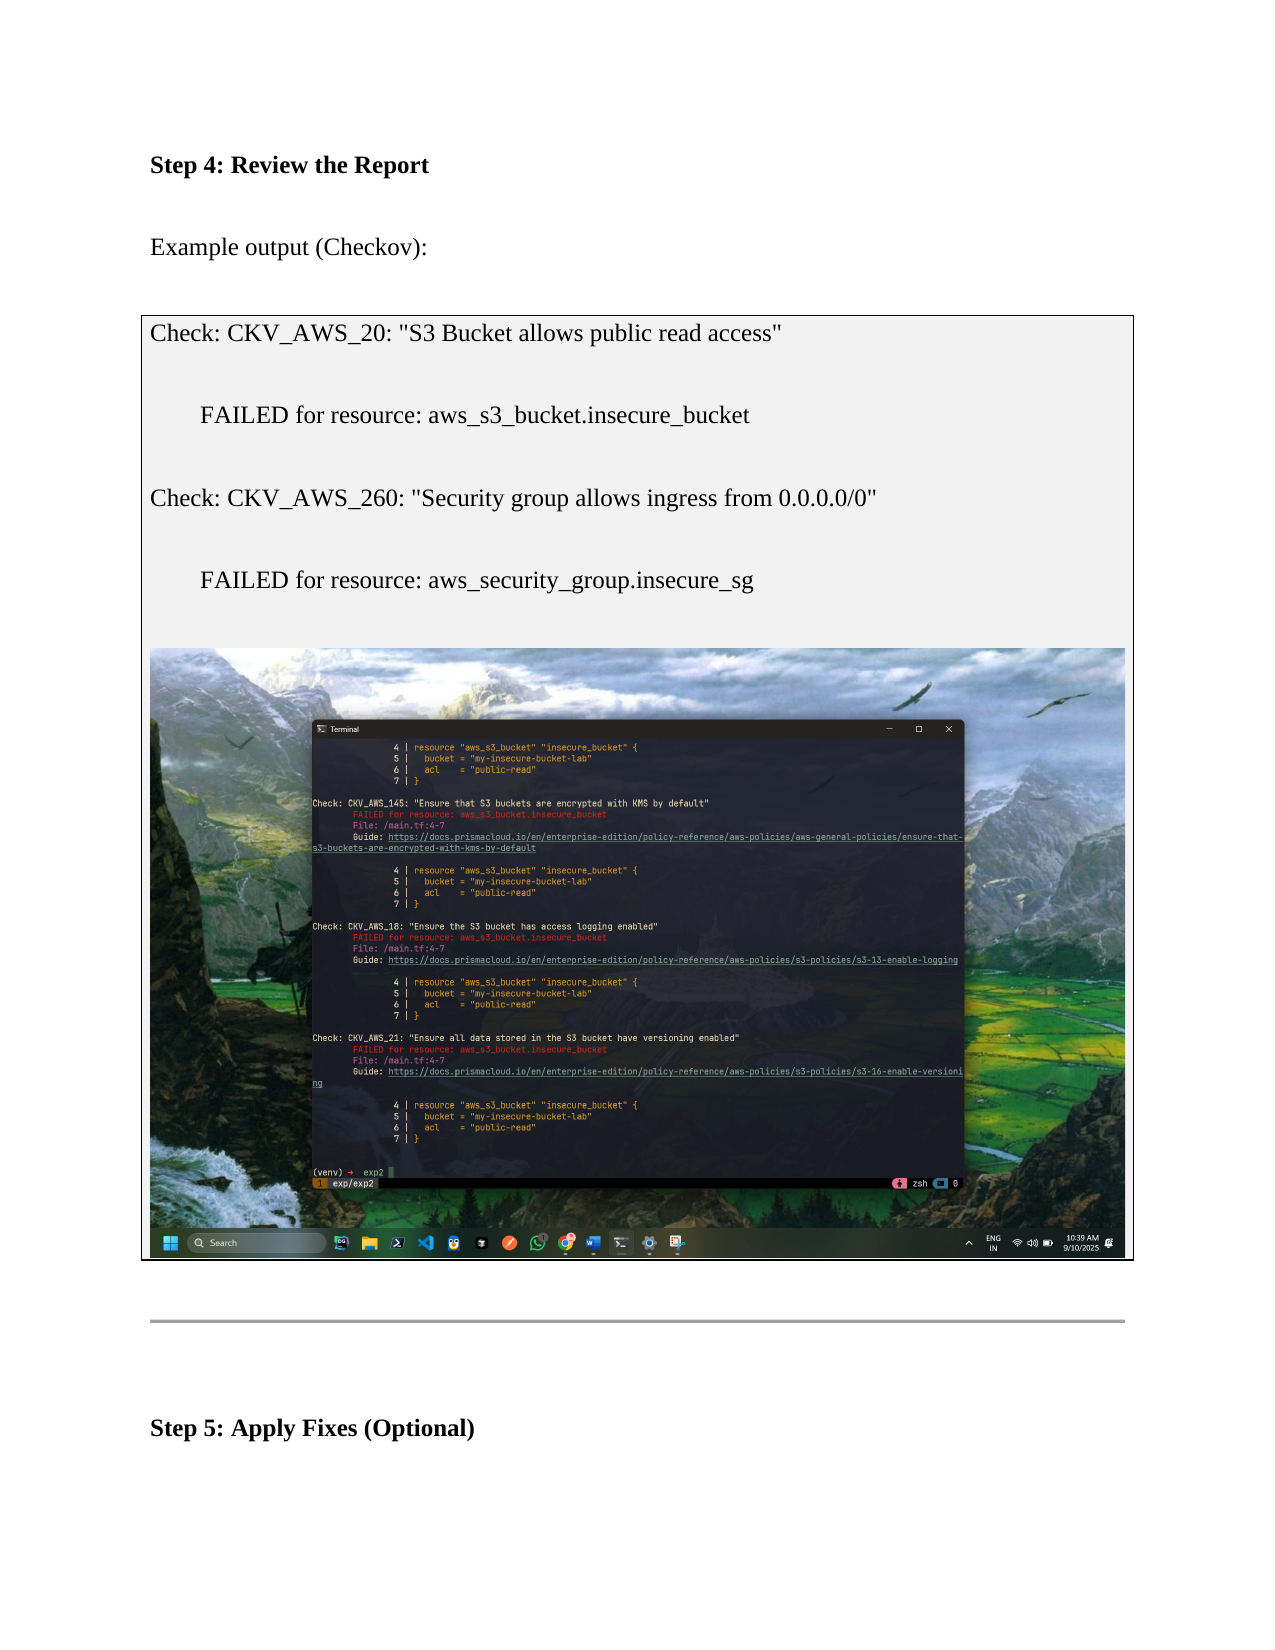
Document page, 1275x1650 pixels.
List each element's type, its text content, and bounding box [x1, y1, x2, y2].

picture [150, 648, 1125, 1258]
text Step 5: Apply Fixes (Optional) [150, 1413, 1125, 1442]
text Step 4: Review the Report [150, 150, 1125, 179]
text Check: CKV_AWS_260: "Security group allows ingress from 0.0.0.0/0" [142, 480, 1133, 512]
text Check: CKV_AWS_20: "S3 Bucket allows public read access" [142, 316, 1133, 347]
text Example output (Checkov): [150, 232, 1125, 261]
text FAILED for resource: aws_security_group.insecure_sg [142, 562, 1133, 594]
text FAILED for resource: aws_s3_bucket.insecure_bucket [142, 397, 1133, 429]
